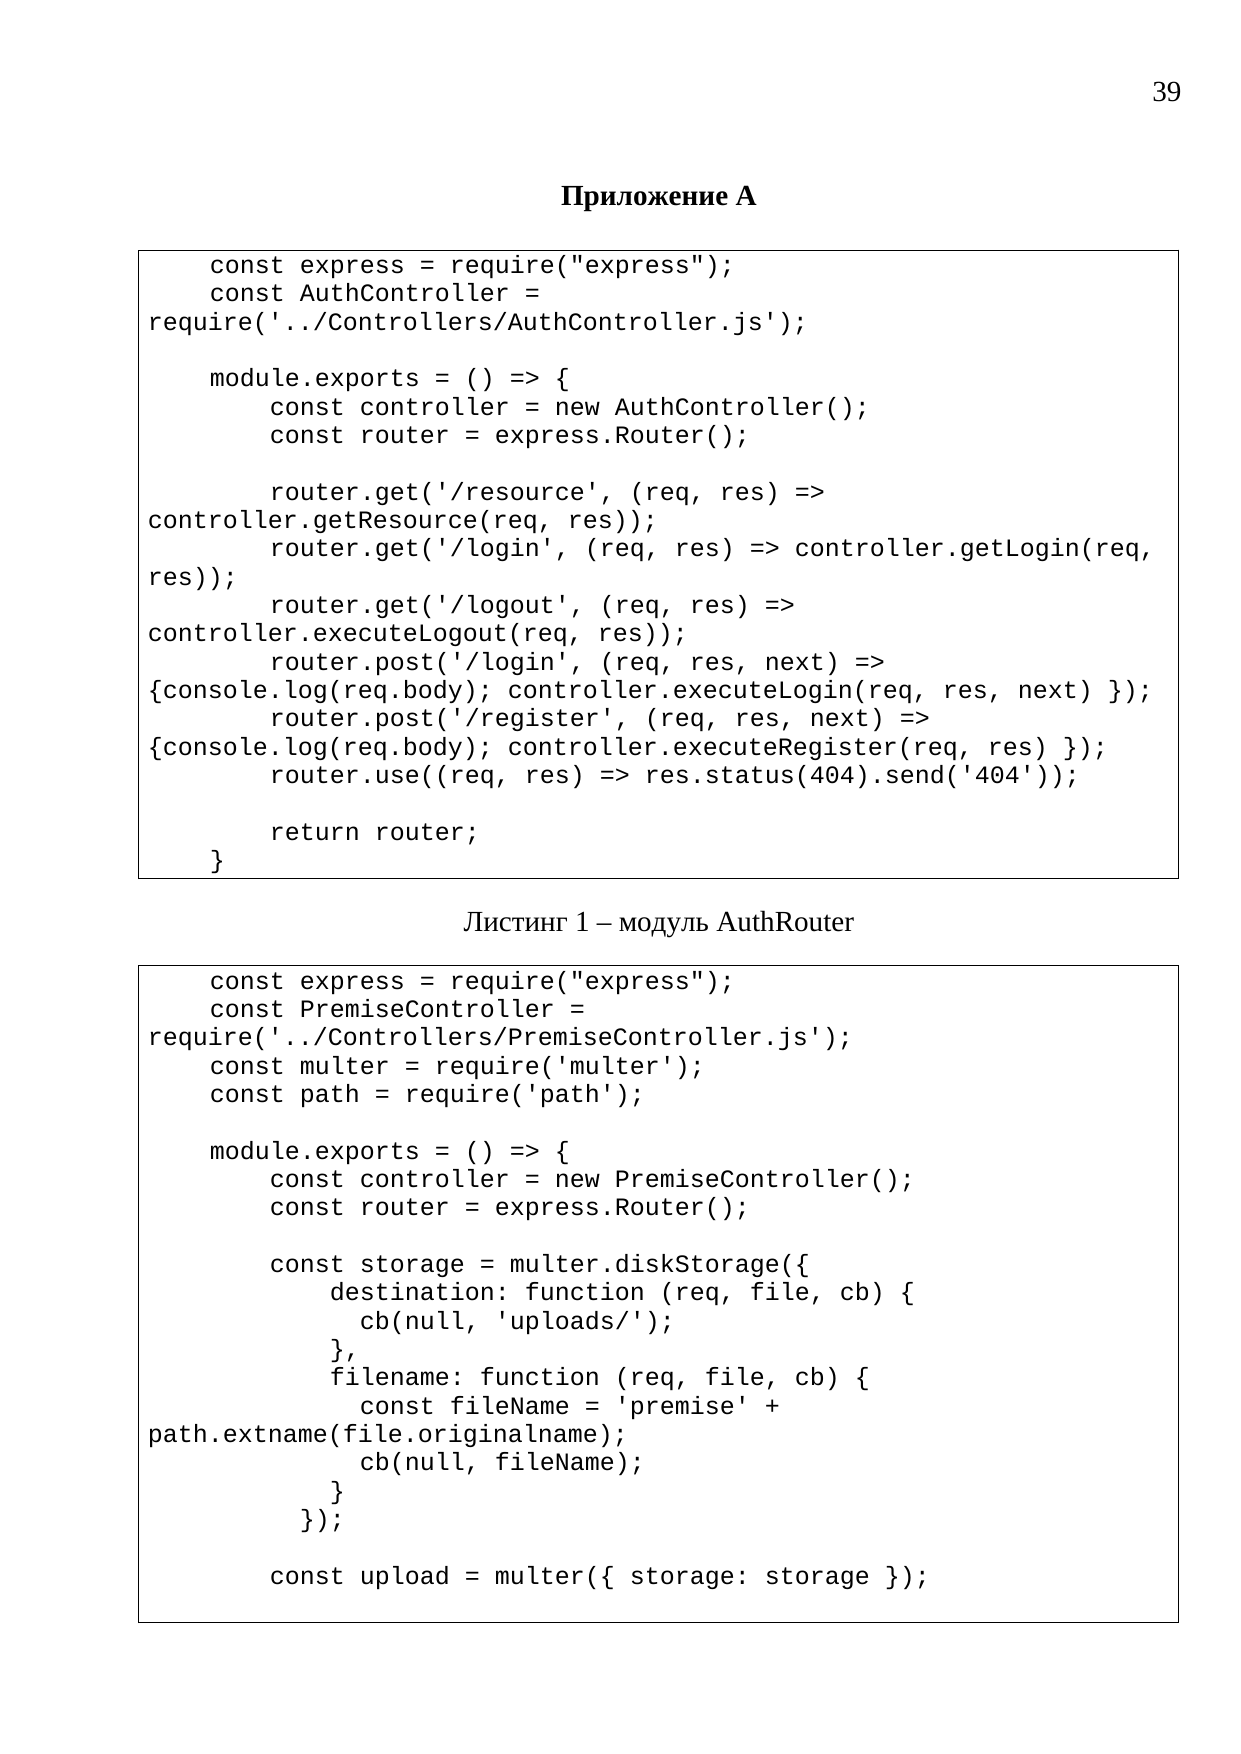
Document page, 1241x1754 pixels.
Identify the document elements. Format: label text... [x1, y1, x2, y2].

text const controller = new AuthController(); [139, 391, 1178, 419]
text cb(null, 'uploads/'); [139, 1305, 1178, 1333]
text const PremiseController = require('../Controllers/PremiseController.js'); [139, 993, 1178, 1050]
text const storage = multer.diskStorage({ [139, 1248, 1178, 1277]
text router.post('/register', (req, res, next) => {console.log(req.body); controller.executeRegister(req, res) }); [139, 703, 1178, 759]
text const express = require("express"); [139, 251, 1178, 278]
text const controller = new PremiseController(); [139, 1163, 1178, 1192]
text router.get('/logout', (req, res) => controller.executeLogout(req, res)); [139, 589, 1178, 646]
text router.post('/login', (req, res, next) => {console.log(req.body); controller.executeLogin(req, res, next) }); [139, 646, 1178, 703]
text const router = express.Router(); [139, 419, 1178, 451]
text }, [139, 1333, 1178, 1362]
text const multer = require('multer'); [139, 1050, 1178, 1078]
text } [139, 1475, 1178, 1503]
text const AuthController = require('../Controllers/AuthController.js'); [139, 278, 1178, 338]
text } [139, 844, 1178, 878]
text const path = require('path'); [139, 1078, 1178, 1110]
text module.exports = () => { [139, 1135, 1178, 1163]
text return router; [139, 816, 1178, 844]
text router.get('/resource', (req, res) => controller.getResource(req, res)); [139, 476, 1178, 533]
text cb(null, fileName); [139, 1447, 1178, 1475]
subtitle Приложение А [136, 178, 1181, 212]
text destination: function (req, file, cb) { [139, 1277, 1178, 1305]
text const upload = multer({ storage: storage }); [139, 1560, 1178, 1592]
text const fileName = 'premise' + path.extname(file.originalname); [139, 1390, 1178, 1447]
text filename: function (req, file, cb) { [139, 1362, 1178, 1390]
text module.exports = () => { [139, 363, 1178, 391]
text Листинг 1 – модуль AuthRouter [136, 904, 1181, 938]
text router.use((req, res) => res.status(404).send('404')); [139, 759, 1178, 791]
text }); [139, 1503, 1178, 1535]
text const router = express.Router(); [139, 1192, 1178, 1223]
text const express = require("express"); [139, 966, 1178, 993]
text router.get('/login', (req, res) => controller.getLogin(req, res)); [139, 533, 1178, 589]
